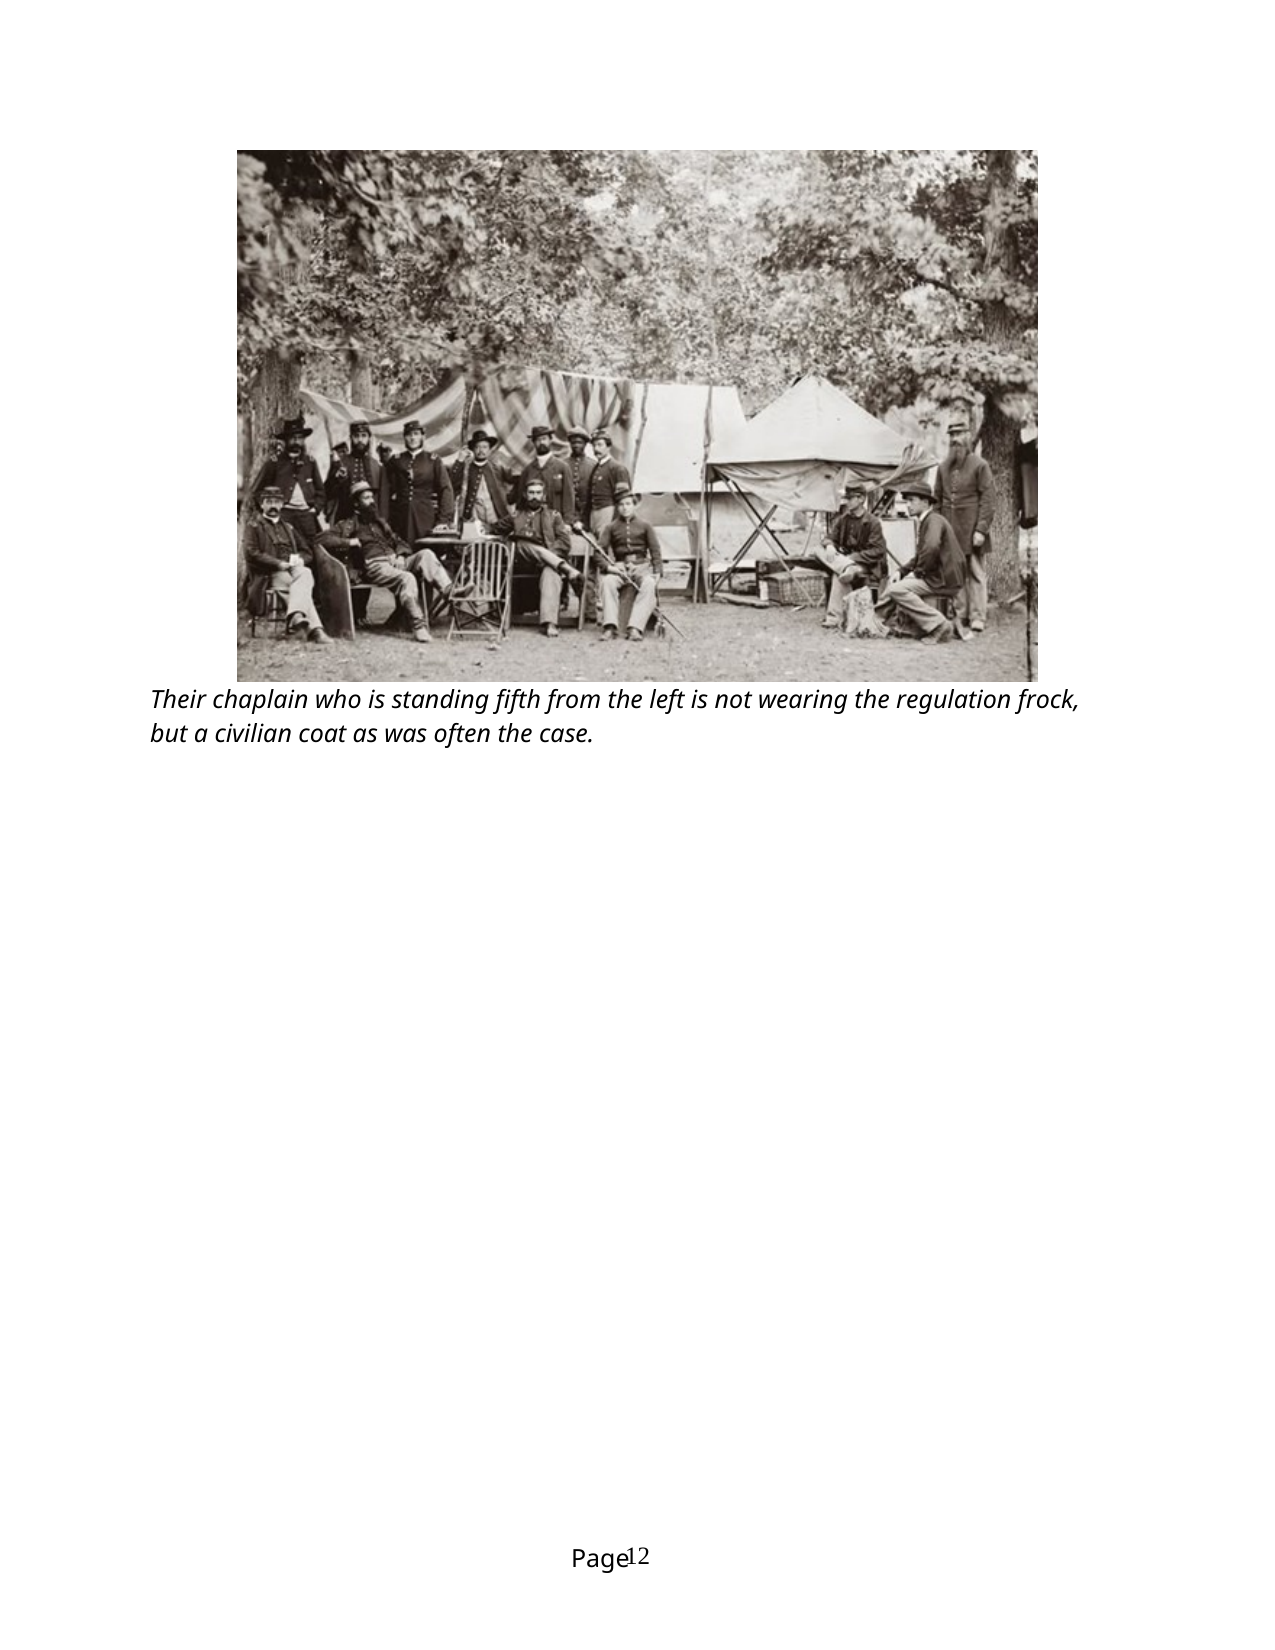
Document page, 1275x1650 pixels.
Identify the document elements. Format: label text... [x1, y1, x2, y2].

picture [237, 150, 1038, 682]
text Their chaplain who is standing fifth from the left is not wearing the regulation frock, but a civilian coat as was often the case. [150, 682, 1125, 750]
